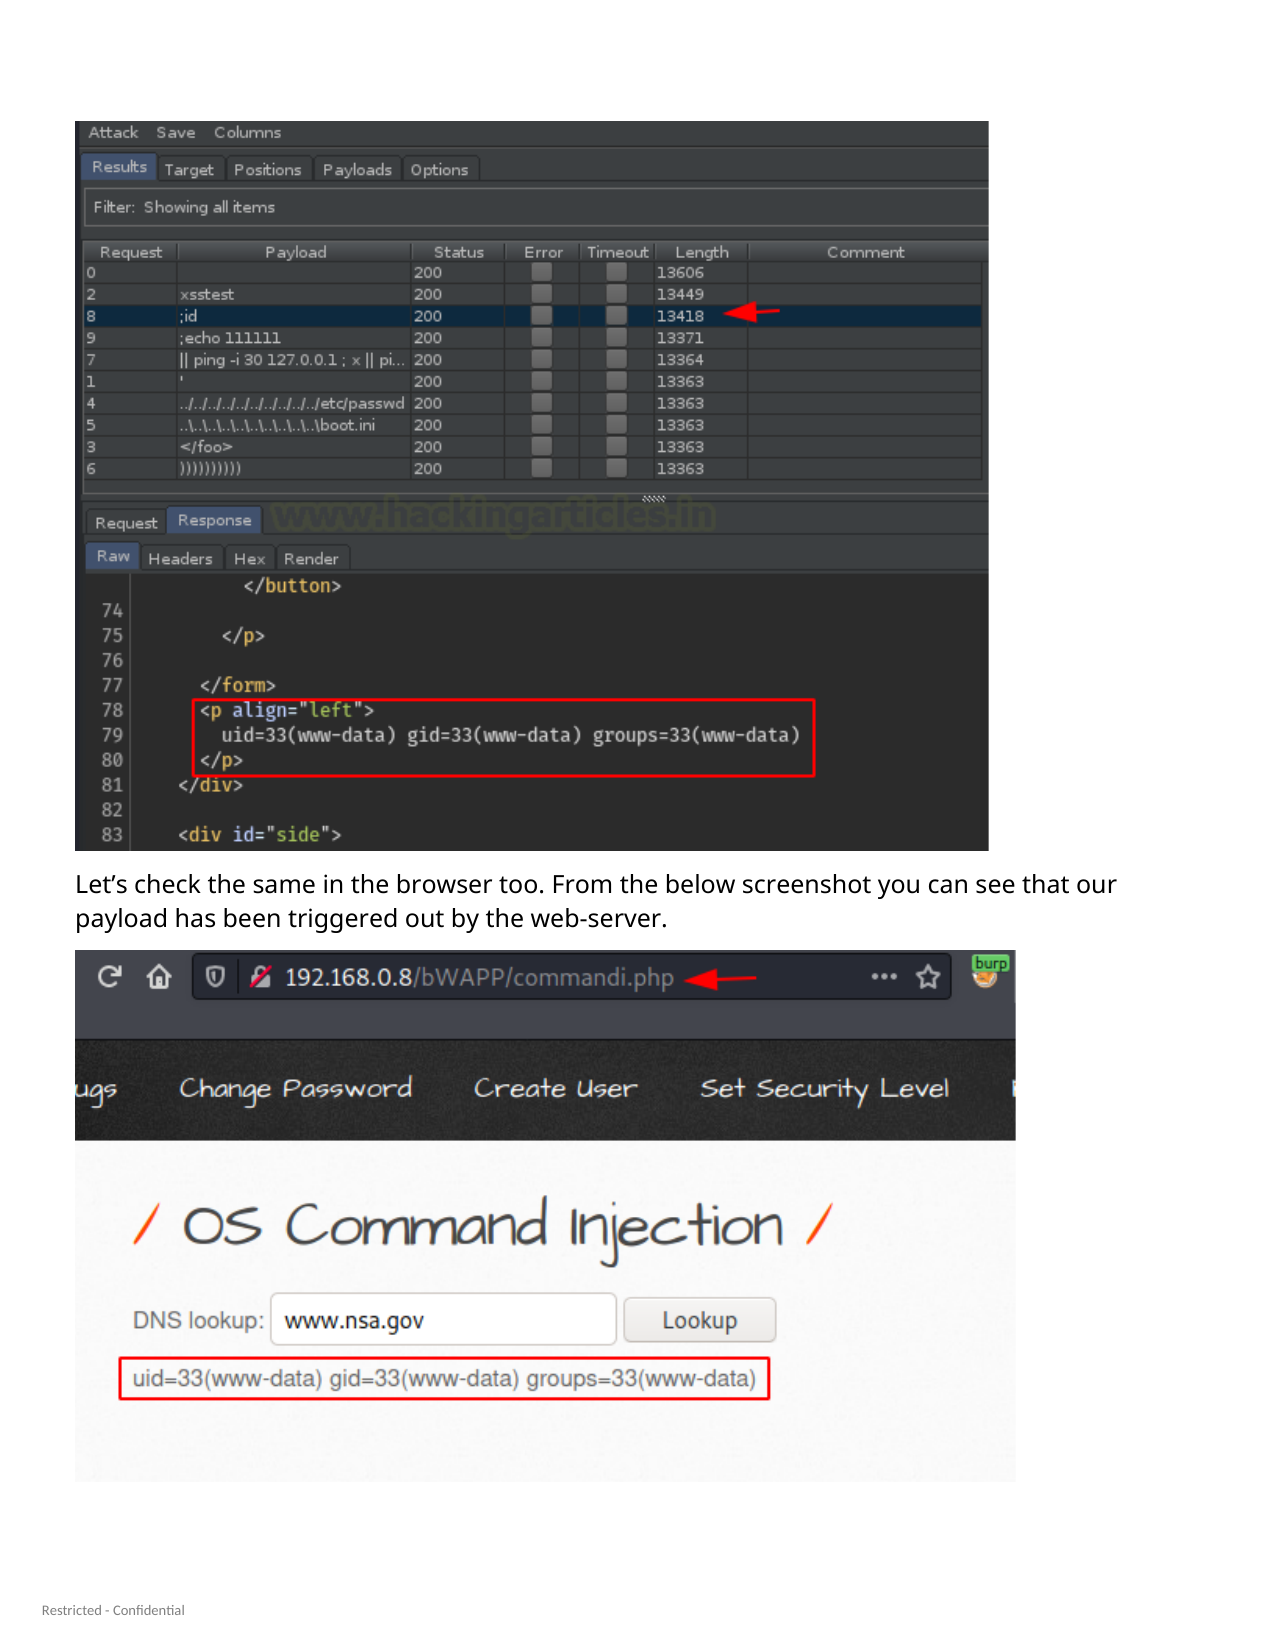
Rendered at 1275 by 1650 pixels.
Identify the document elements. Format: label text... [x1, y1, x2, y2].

picture [75, 950, 1016, 1482]
text Let’s check the same in the browser too. From the below screenshot you can see that our payload has been triggered out by the web-server. [75, 867, 1200, 935]
picture [75, 121, 989, 851]
